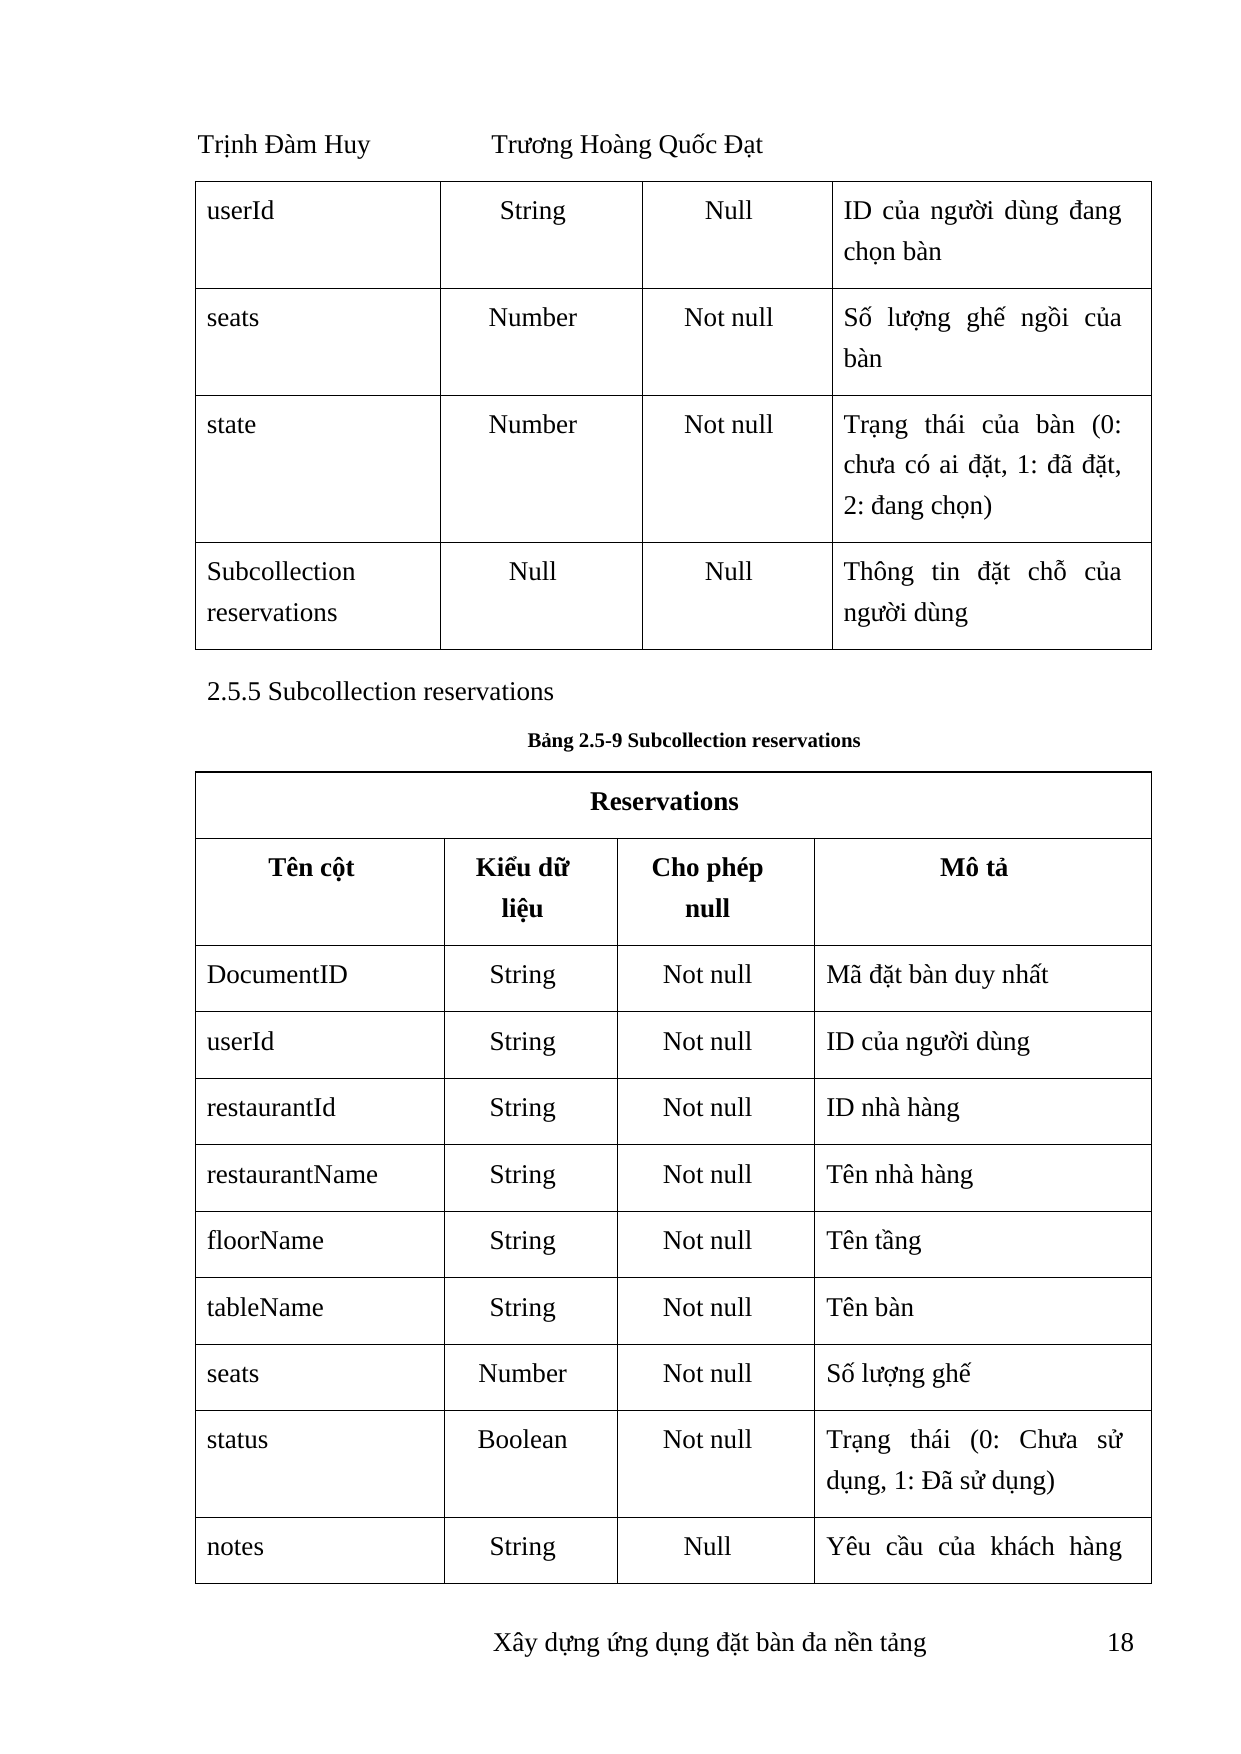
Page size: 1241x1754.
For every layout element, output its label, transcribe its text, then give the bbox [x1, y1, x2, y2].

table_cell Null [643, 543, 832, 649]
table_cell Tên tầng [815, 1212, 1151, 1277]
table_cell userId [196, 182, 440, 288]
table_cell Kiểu dữ liệu [445, 839, 617, 945]
table_cell Not null [618, 1278, 814, 1343]
table_cell Cho phép null [618, 839, 814, 945]
table_cell Not null [618, 946, 814, 1011]
table_cell String [445, 1212, 617, 1277]
table_cell Tên nhà hàng [815, 1145, 1151, 1211]
table_header Reservations [196, 773, 1151, 838]
table_cell restaurantName [196, 1145, 444, 1211]
table_cell String [445, 1518, 617, 1583]
table_cell tableName [196, 1278, 444, 1343]
table_cell Thông tin đặt chỗ của người dùng [833, 543, 1151, 649]
table_cell Not null [618, 1145, 814, 1211]
table_cell String [445, 946, 617, 1011]
table_cell Not null [618, 1345, 814, 1410]
table_cell ID của người dùng đang chọn bàn [833, 182, 1151, 288]
table_cell notes [196, 1518, 444, 1583]
table_cell Trạng thái của bàn (0: chưa có ai đặt, 1: đã đặt, 2: đang chọn) [833, 396, 1151, 542]
table_cell Null [618, 1518, 814, 1583]
table_cell Null [441, 543, 642, 649]
table_cell String [445, 1145, 617, 1211]
table_cell Boolean [445, 1411, 617, 1517]
table_cell Mã đặt bàn duy nhất [815, 946, 1151, 1011]
table_cell Not null [618, 1212, 814, 1277]
table_cell ID nhà hàng [815, 1079, 1151, 1144]
table_cell Mô tả [815, 839, 1151, 945]
table_cell Number [445, 1345, 617, 1410]
table_cell Số lượng ghế [815, 1345, 1151, 1410]
table_cell Null [643, 182, 832, 288]
table_cell Number [441, 396, 642, 542]
table_cell restaurantId [196, 1079, 444, 1144]
table_cell Số lượng ghế ngồi của bàn [833, 289, 1151, 394]
table_cell seats [196, 289, 440, 394]
table_cell floorName [196, 1212, 444, 1277]
table_cell String [445, 1278, 617, 1343]
table_cell Number [441, 289, 642, 394]
table_cell Not null [618, 1012, 814, 1078]
table_cell state [196, 396, 440, 542]
table_cell Subcollection reservations [196, 543, 440, 649]
table_cell Not null [618, 1079, 814, 1144]
table_cell DocumentID [196, 946, 444, 1011]
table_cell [815, 1518, 1151, 1583]
subtitle Subcollection reservations [207, 675, 1134, 706]
table_cell status [196, 1411, 444, 1517]
table_cell ID của người dùng [815, 1012, 1151, 1078]
table_cell userId [196, 1012, 444, 1078]
table_cell Not null [618, 1411, 814, 1517]
table_cell Tên bàn [815, 1278, 1151, 1343]
table_cell Trạng thái (0: Chưa sử dụng, 1: Đã sử dụng) [815, 1411, 1151, 1517]
table_cell seats [196, 1345, 444, 1410]
table_cell String [441, 182, 642, 288]
table_cell String [445, 1012, 617, 1078]
table_cell Tên cột [196, 839, 444, 945]
table_cell Not null [643, 289, 832, 394]
table_cell Not null [643, 396, 832, 542]
table_cell String [445, 1079, 617, 1144]
